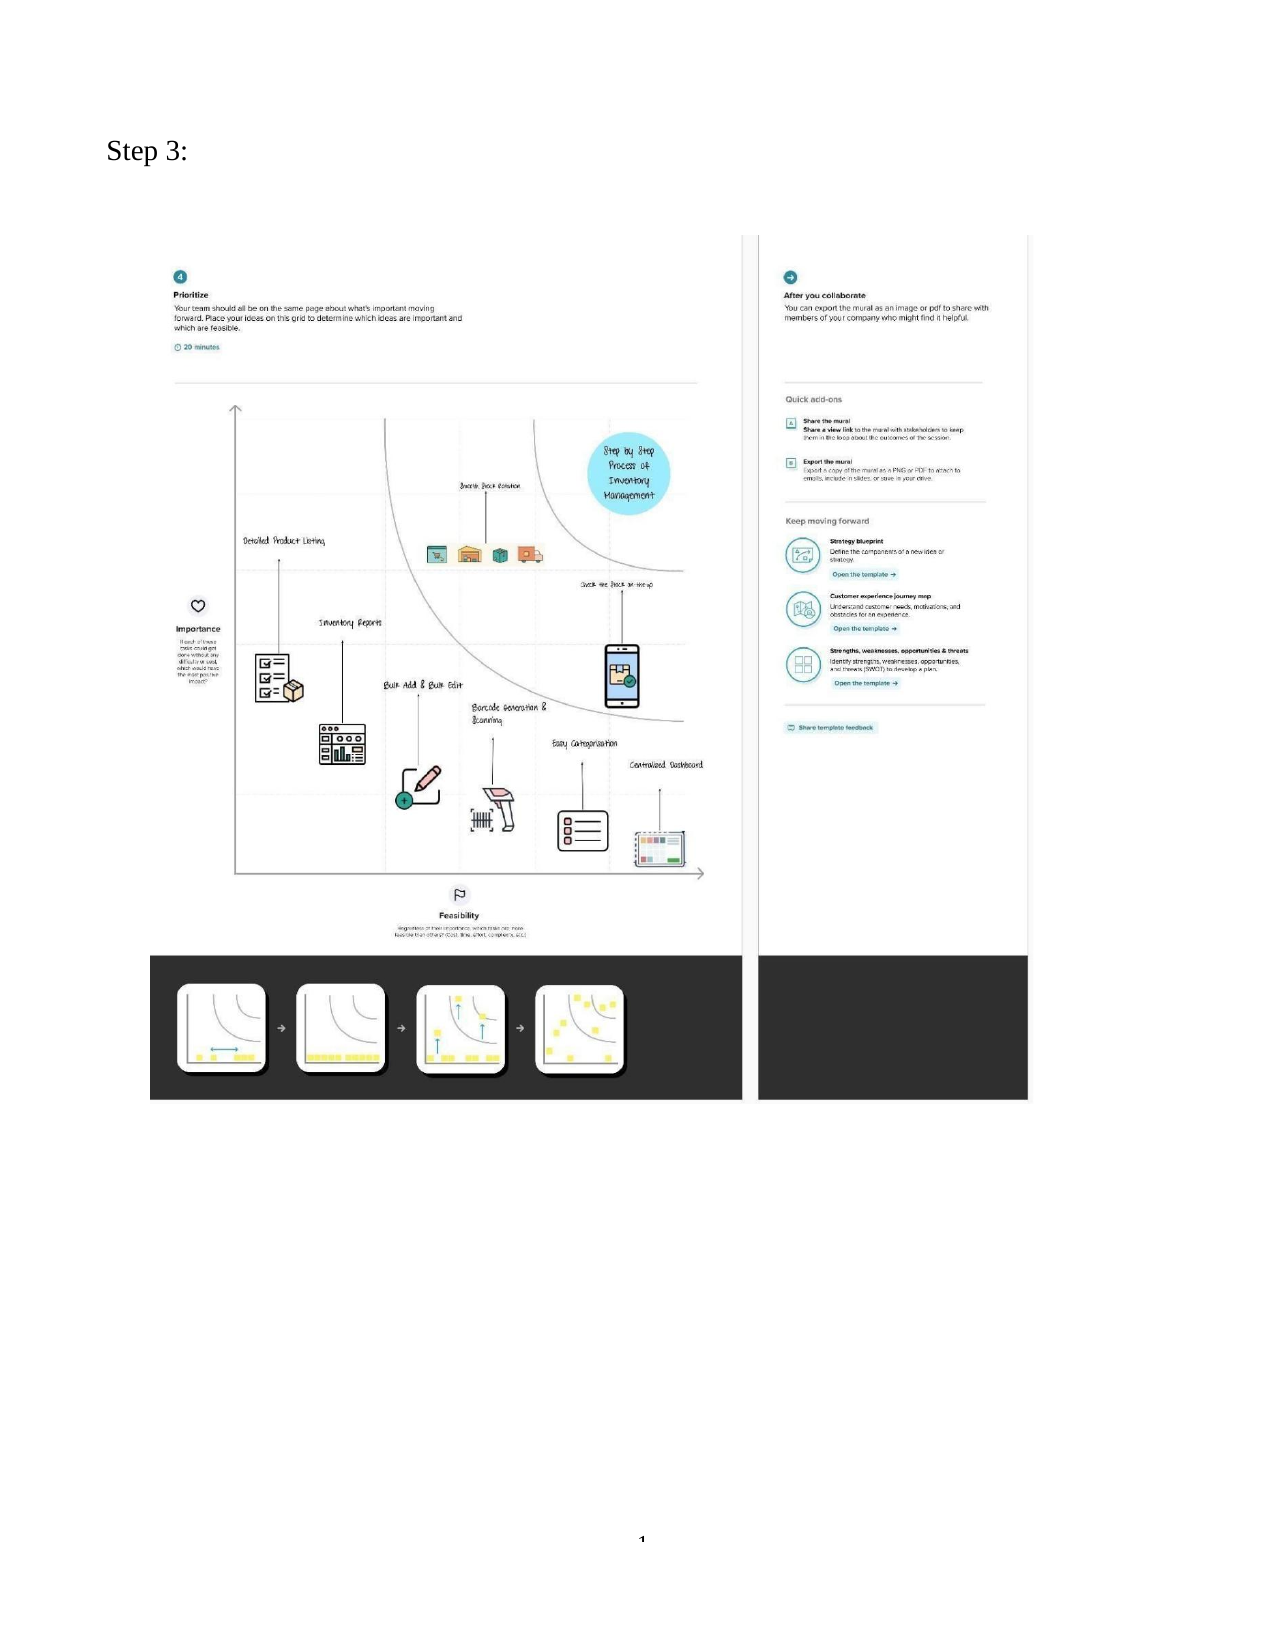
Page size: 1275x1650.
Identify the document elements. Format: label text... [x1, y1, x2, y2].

text Step 3: [106, 133, 1275, 166]
picture [150, 235, 1034, 1104]
